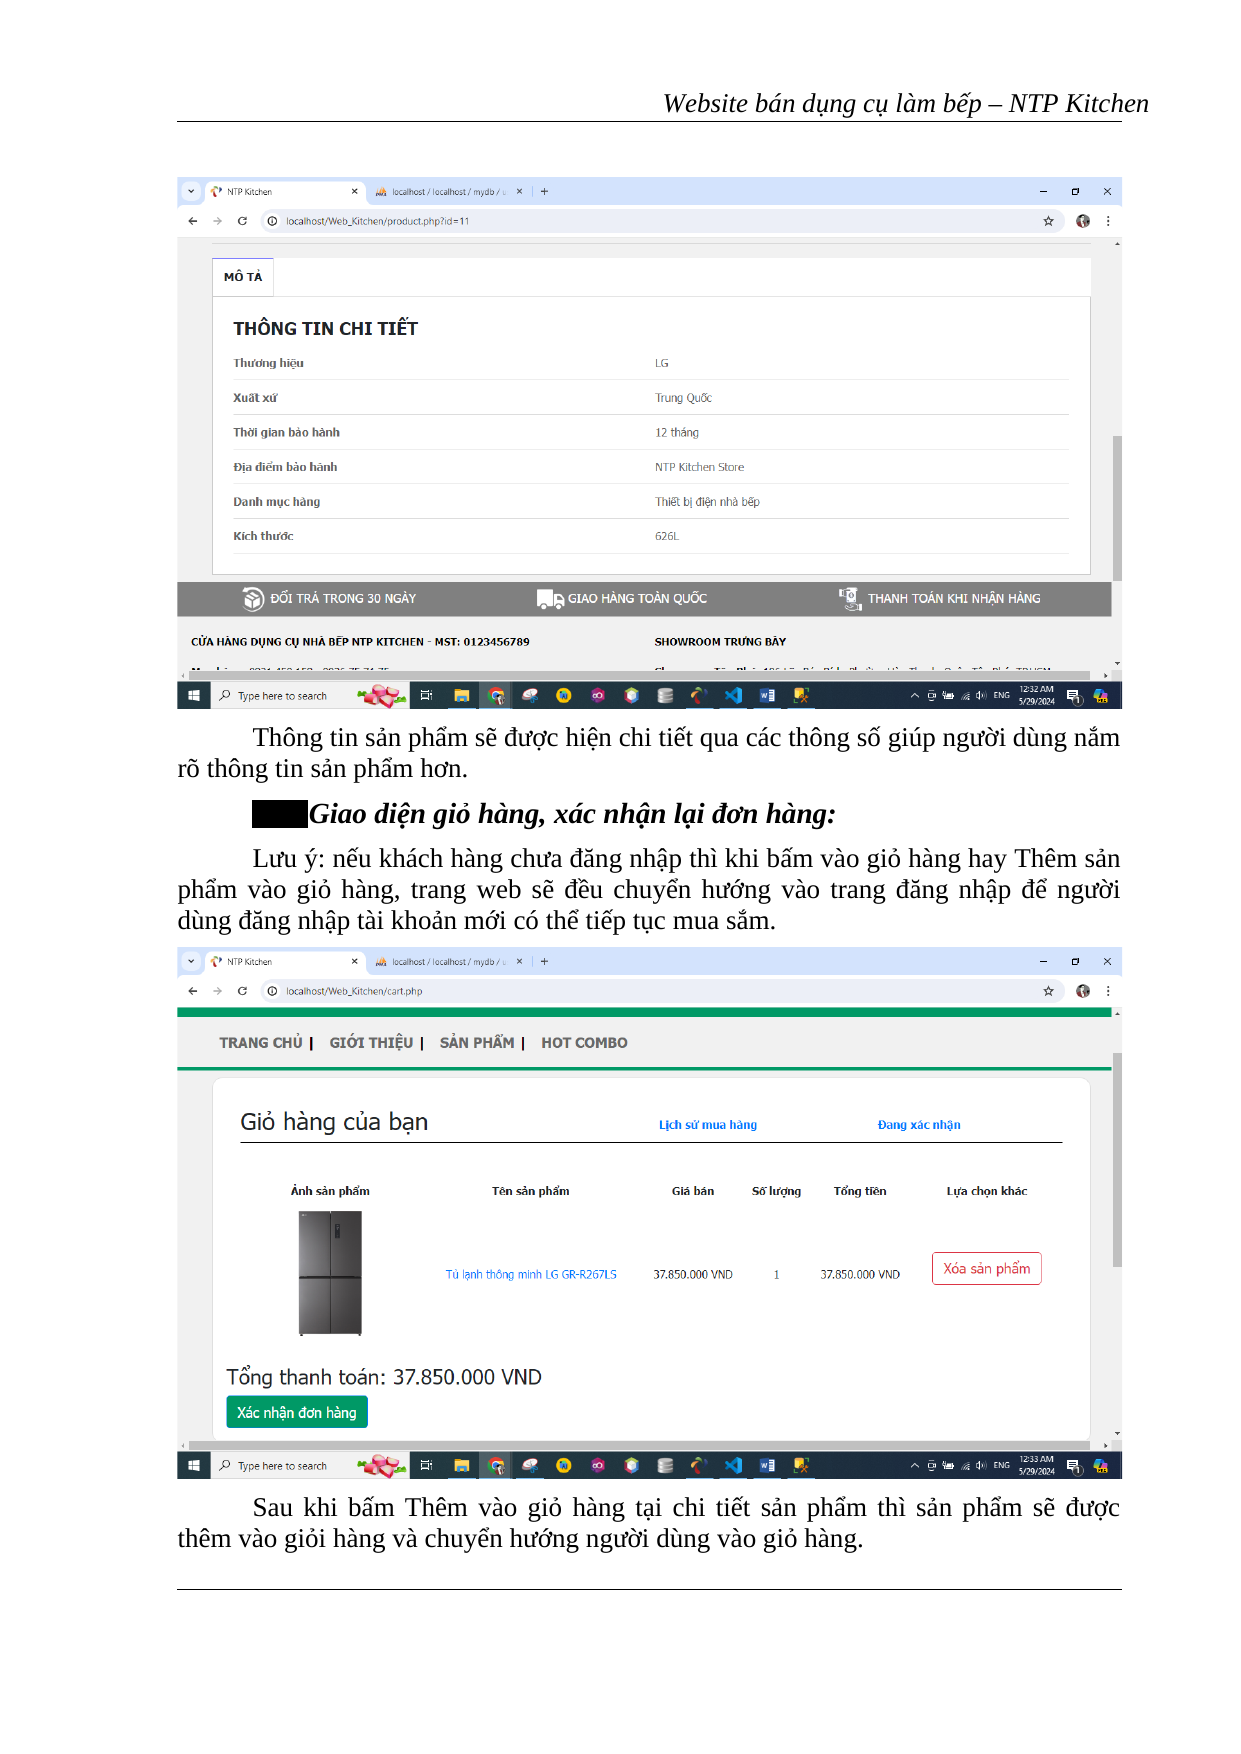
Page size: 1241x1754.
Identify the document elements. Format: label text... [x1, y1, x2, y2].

subtitle Giao diện giỏ hàng, xác nhận lại đơn hàng: [252, 796, 1122, 829]
text Sau khi bấm Thêm vào giỏ hàng tại chi tiết sản phẩm thì sản phẩm sẽ được thêm vào giỏi hàng và chuyển hướng người dùng vào giỏ hàng. [177, 1491, 1122, 1554]
text Thông tin sản phẩm sẽ được hiện chi tiết qua các thông số giúp người dùng nắm rõ thông tin sản phẩm hơn. [177, 721, 1122, 783]
text Lưu ý: nếu khách hàng chưa đăng nhập thì khi bấm vào giỏ hàng hay Thêm sản phẩm vào giỏ hàng, trang web sẽ đều chuyển hướng vào trang đăng nhập để người dùng đăng nhập tài khoản mới có thể tiếp tục mua sắm. [177, 842, 1122, 935]
picture [177, 947, 1123, 1479]
picture [177, 177, 1123, 709]
